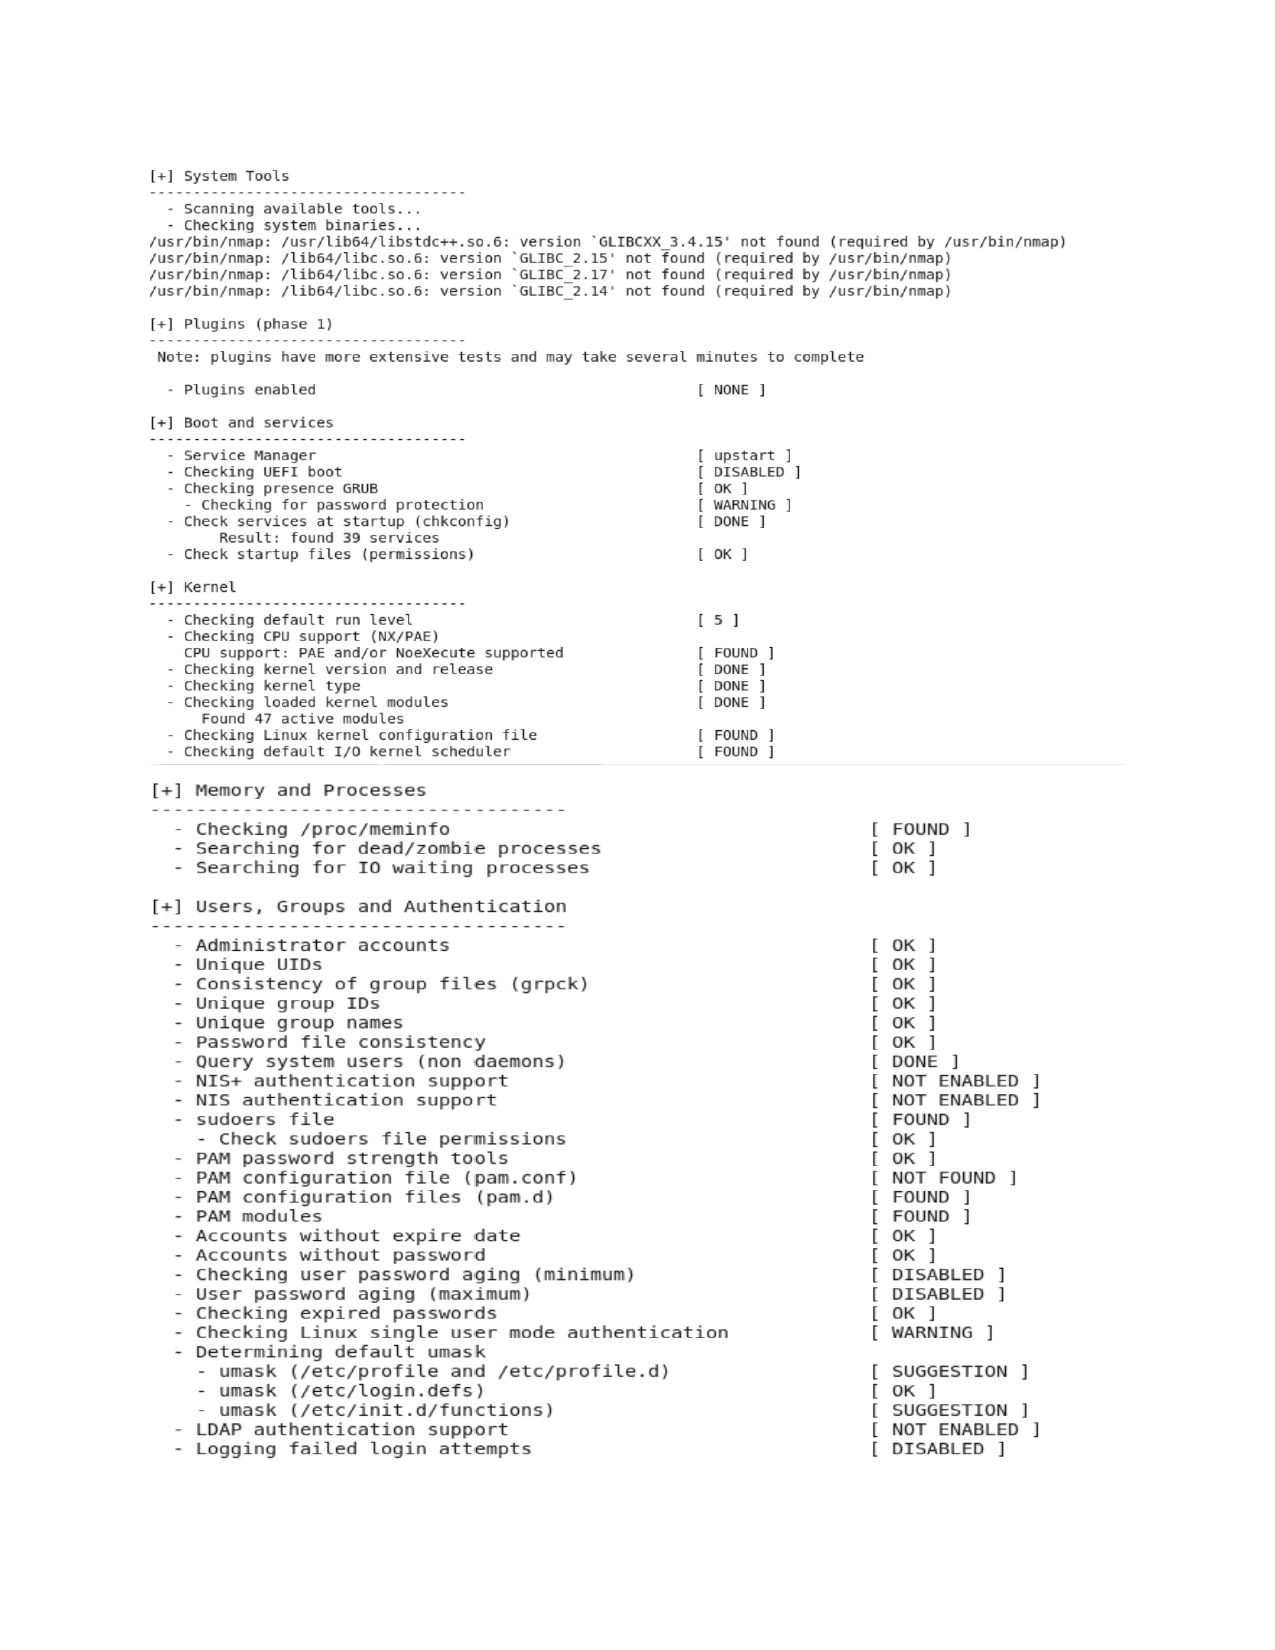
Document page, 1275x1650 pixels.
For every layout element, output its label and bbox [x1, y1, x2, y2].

picture [150, 150, 1125, 765]
picture [150, 768, 1125, 1478]
